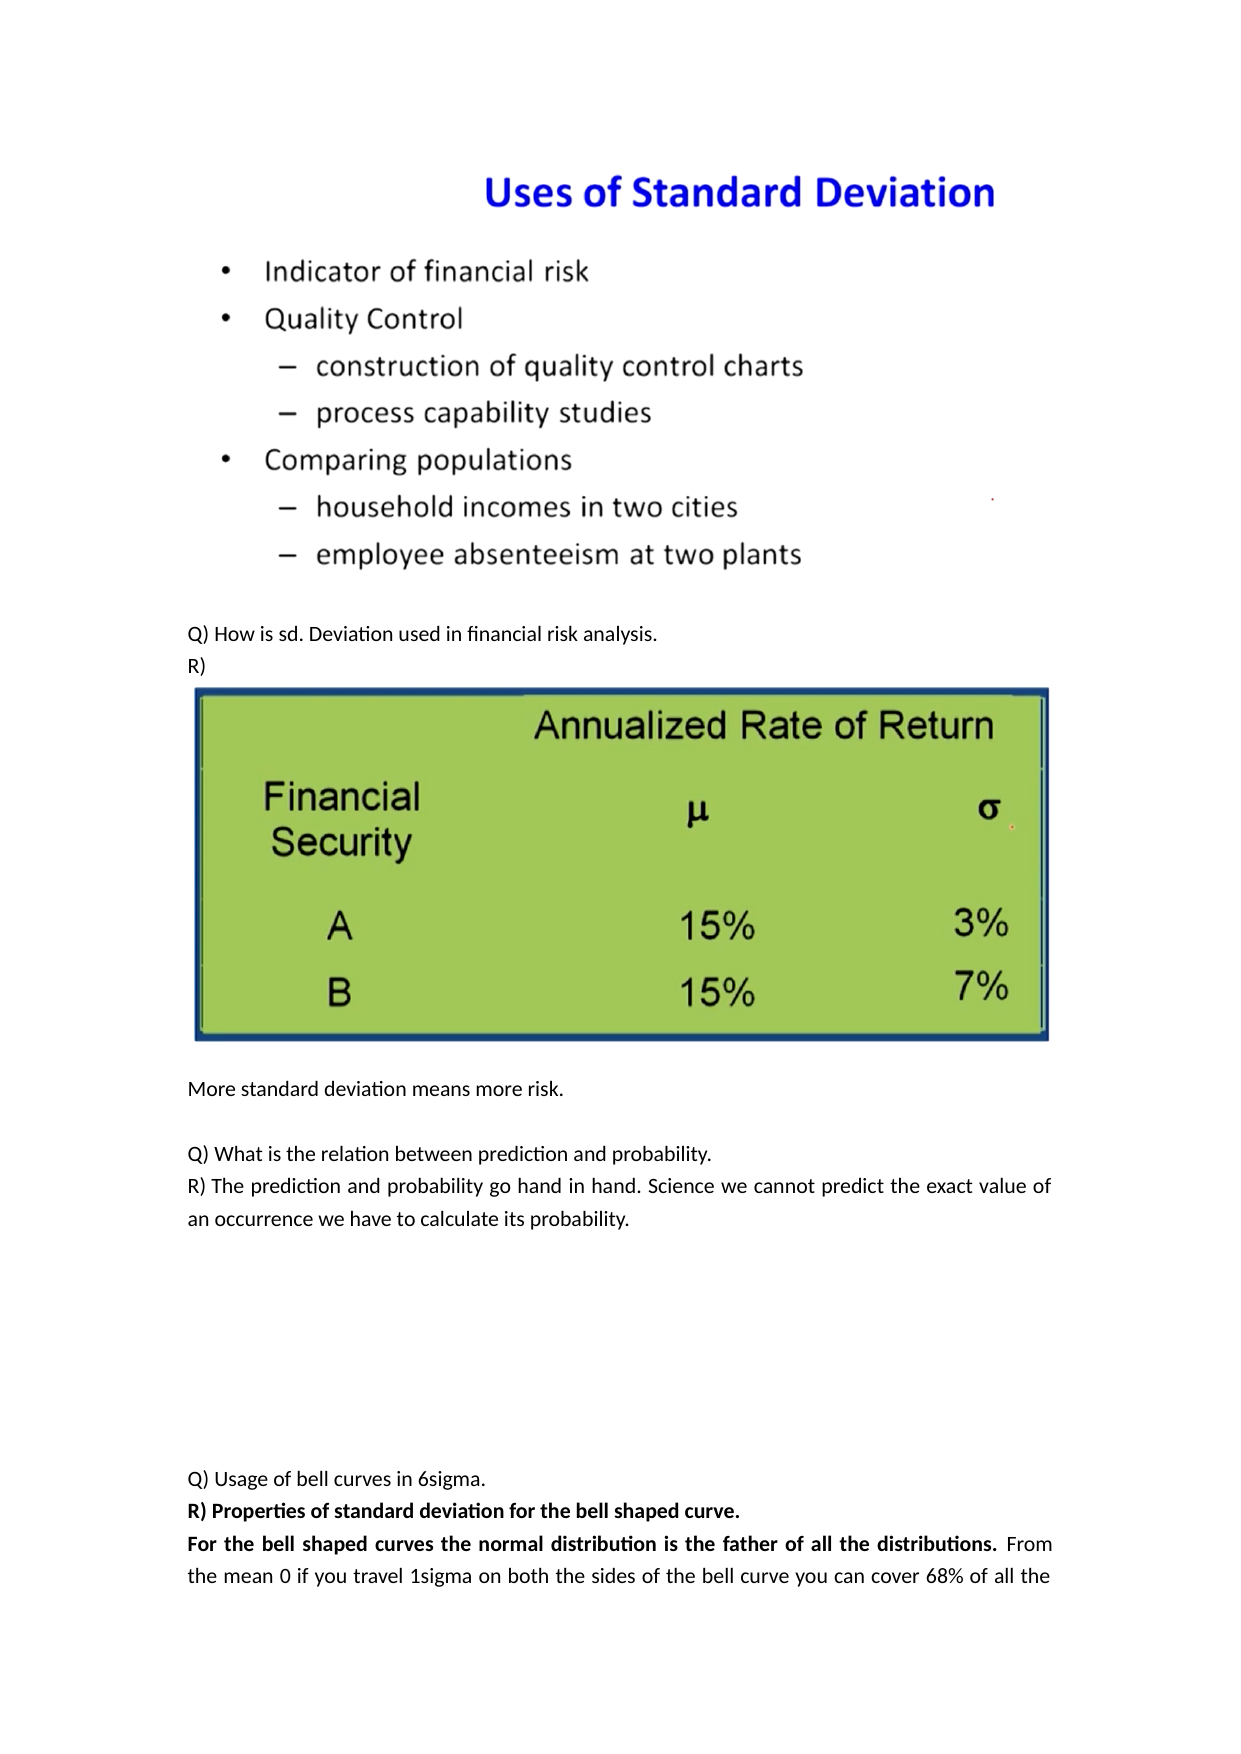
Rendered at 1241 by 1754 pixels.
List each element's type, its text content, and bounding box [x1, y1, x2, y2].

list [187, 1527, 1053, 1592]
list More standard deviation means more risk. [187, 1072, 1053, 1104]
list How is sd. Deviation used in financial risk analysis. [187, 617, 1053, 649]
list The prediction and probability go hand in hand. Science we cannot predict the exact value of an occurrence we have to calculate its probability. [187, 1169, 1053, 1234]
picture [187, 162, 1052, 600]
list What is the relation between prediction and probability. [187, 1137, 1053, 1169]
list Properties of standard deviation for the bell shaped curve. [187, 1494, 1053, 1527]
picture [187, 682, 1053, 1048]
list Usage of bell curves in 6sigma. [187, 1462, 1053, 1494]
